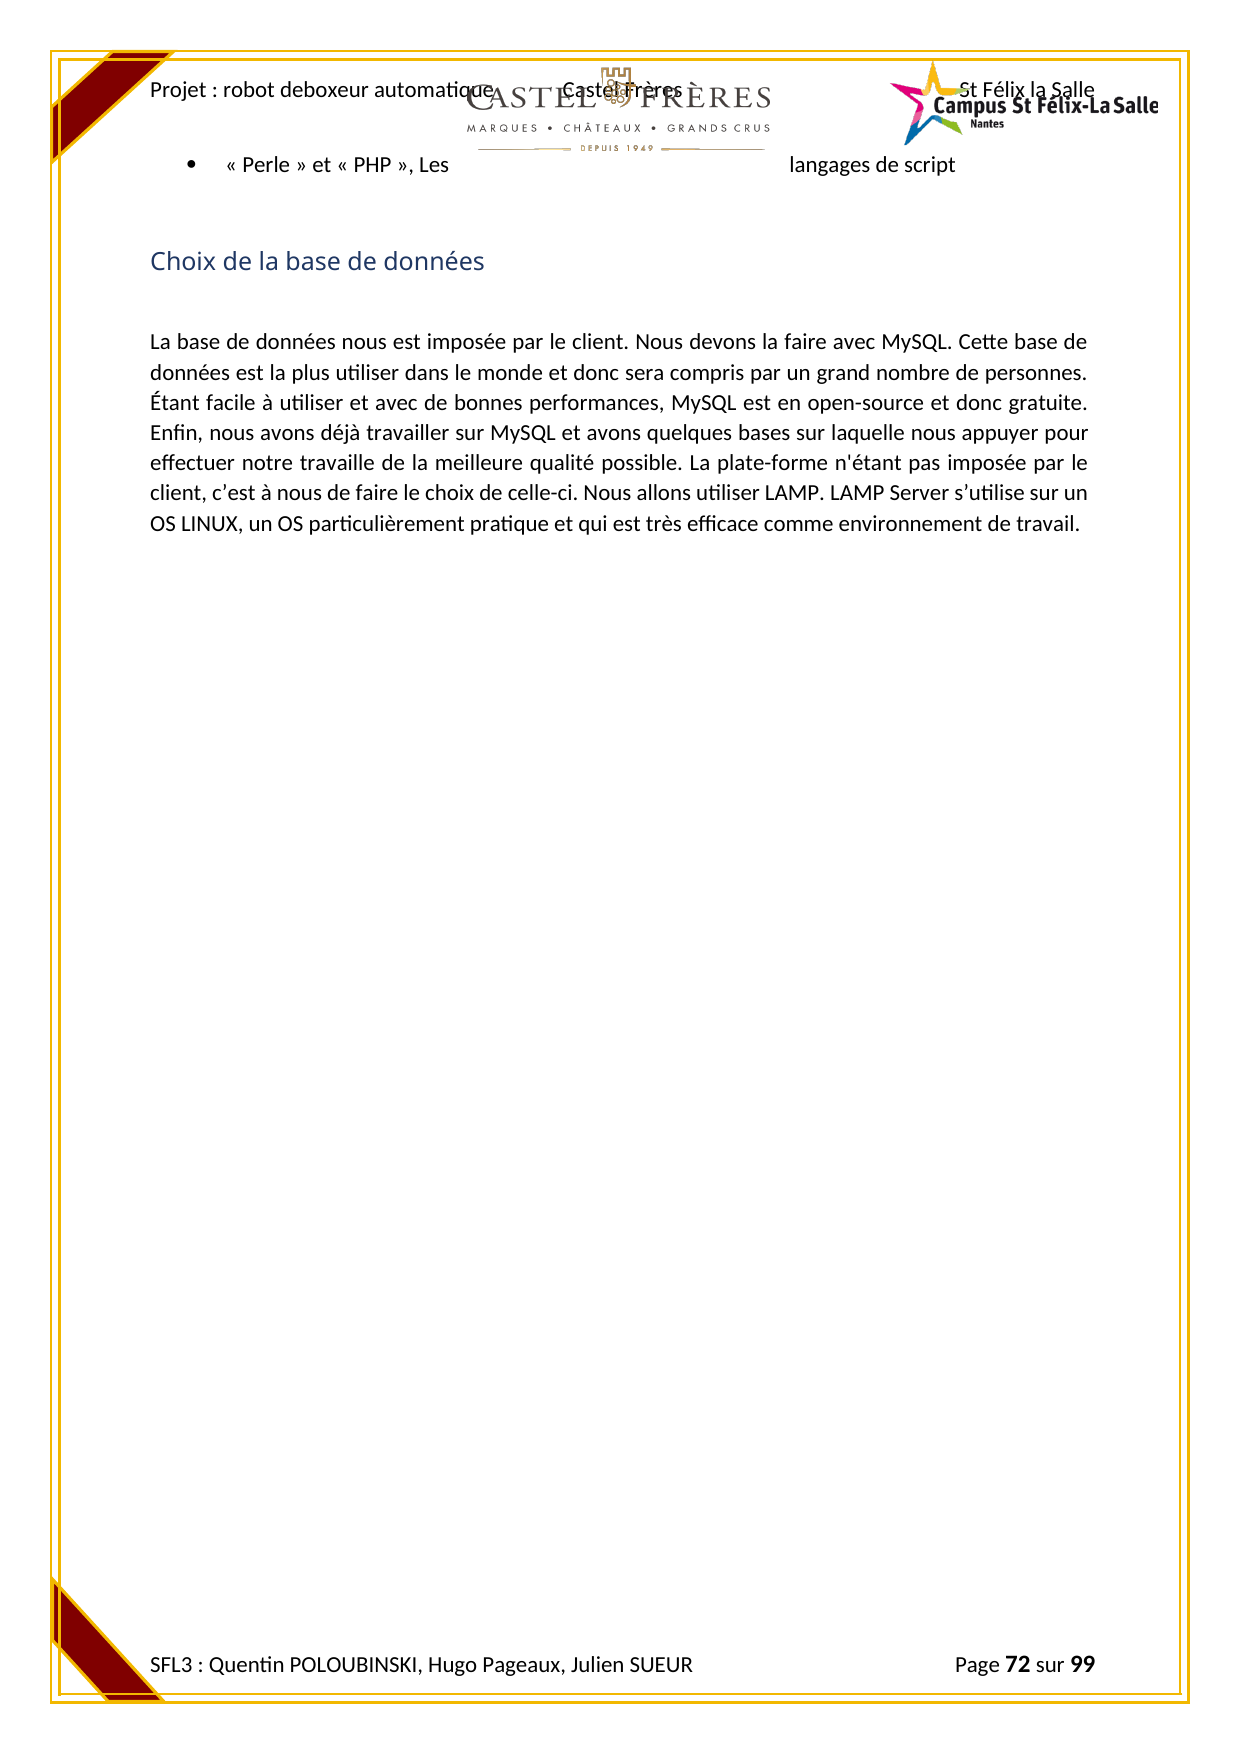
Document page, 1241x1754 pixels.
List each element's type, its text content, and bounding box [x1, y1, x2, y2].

picture [889, 60, 1158, 145]
list « Perle » et « PHP », Les langages de script [187, 150, 1090, 178]
text La base de données nous est imposée par le client. Nous devons la faire avec MySQL. Cette base de données est la plus utiliser dans le monde et donc sera compris par un grand nombre de personnes. Étant facile à utiliser et avec de bonnes performances, MySQL est en open-source et donc gratuite. Enfin, nous avons déjà travailler sur MySQL et avons quelques bases sur laquelle nous appuyer pour effectuer notre travaille de la meilleure qualité possible. La plate-forme n'étant pas imposée par le client, c’est à nous de faire le choix de celle-ci. Nous allons utiliser LAMP. LAMP Server s’utilise sur un OS LINUX, un OS particulièrement pratique et qui est très efficace comme environnement de travail. [150, 327, 1090, 537]
subtitle Choix de la base de données [150, 244, 1090, 278]
picture [460, 59, 773, 157]
